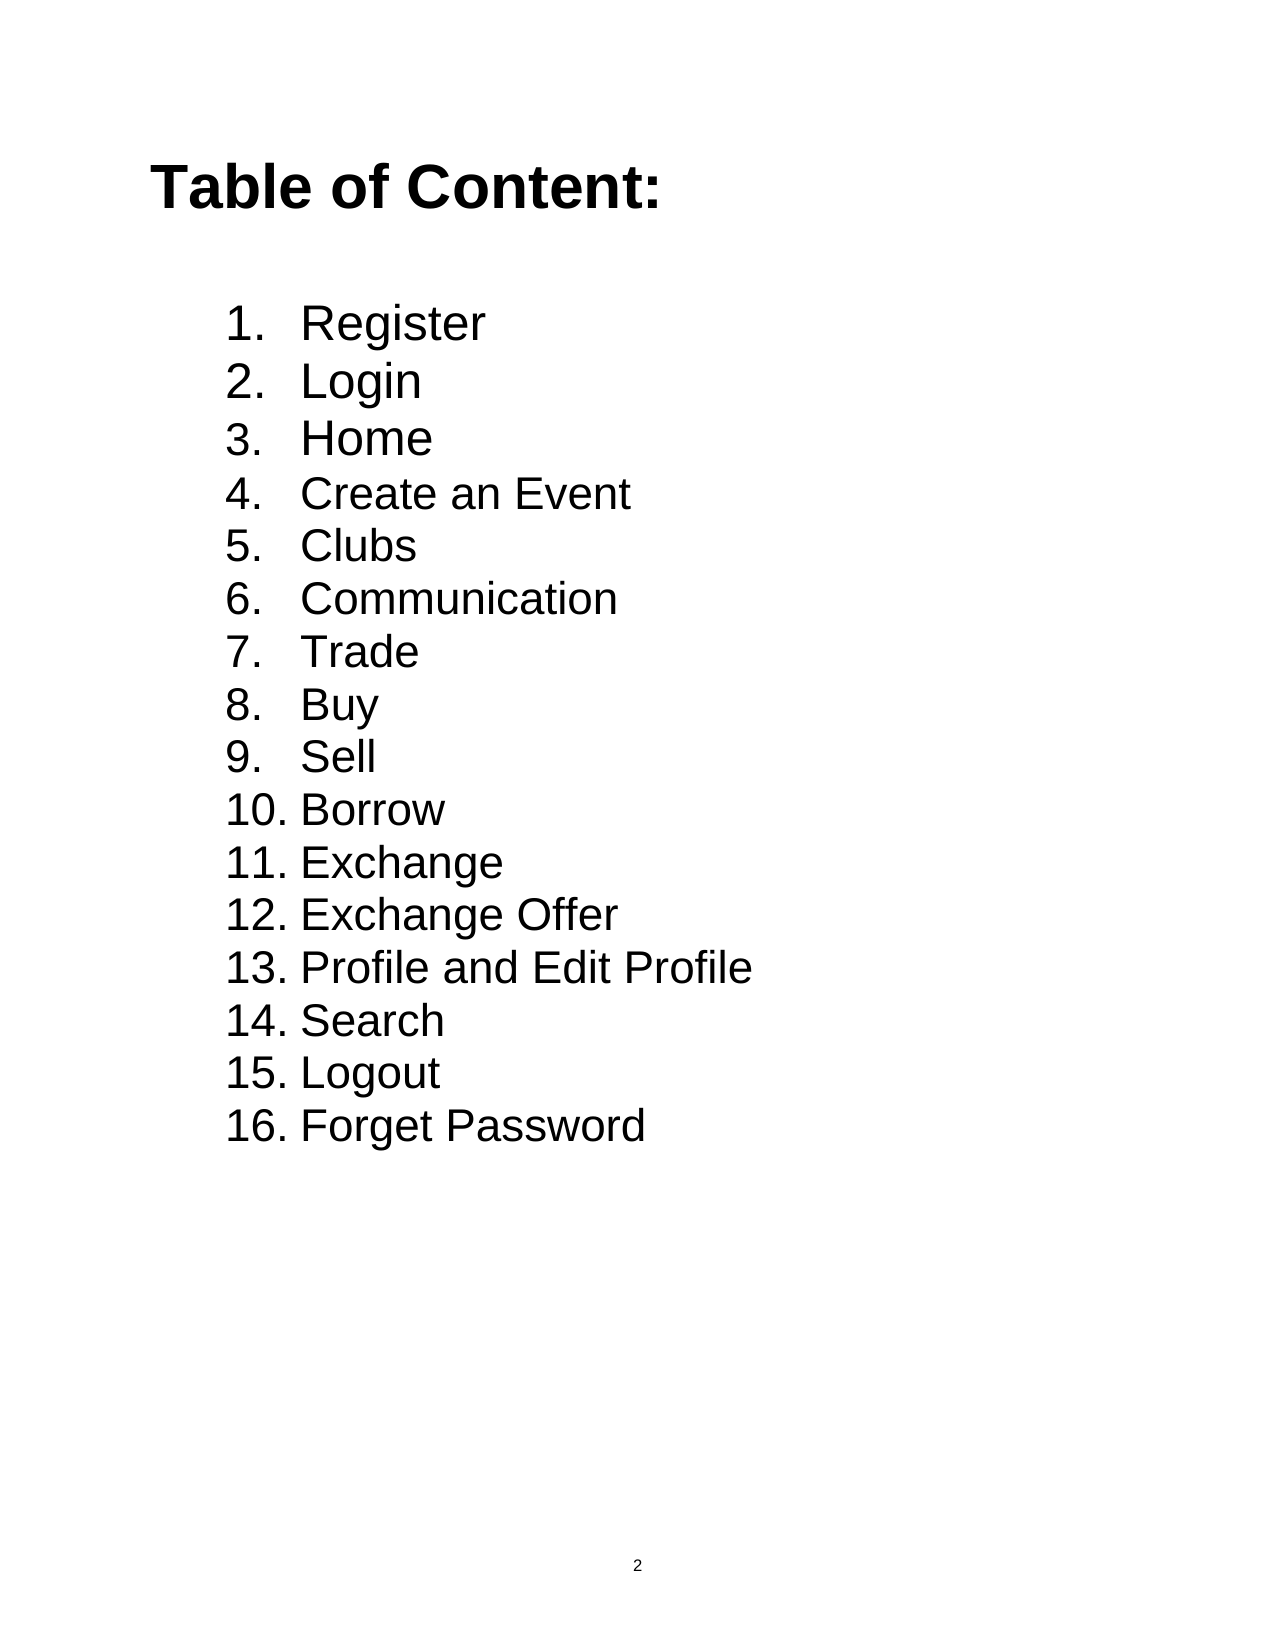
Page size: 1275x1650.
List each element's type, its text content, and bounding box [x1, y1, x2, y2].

list Exchange Offer [225, 888, 1125, 941]
list Sell [225, 730, 1125, 782]
list Logout [225, 1046, 1125, 1099]
text Table of Content: [150, 150, 1125, 222]
list Create an Event [225, 466, 1125, 519]
list Buy [225, 677, 1125, 730]
list Profile and Edit Profile [225, 941, 1125, 993]
list Borrow [225, 782, 1125, 835]
list Register [225, 294, 1125, 351]
list Exchange [225, 835, 1125, 888]
list Forget Password [225, 1099, 1125, 1151]
list Clubs [225, 519, 1125, 572]
list Search [225, 993, 1125, 1046]
list Home [225, 409, 1125, 466]
list Login [225, 351, 1125, 409]
list Trade [225, 624, 1125, 677]
list Communication [225, 572, 1125, 624]
